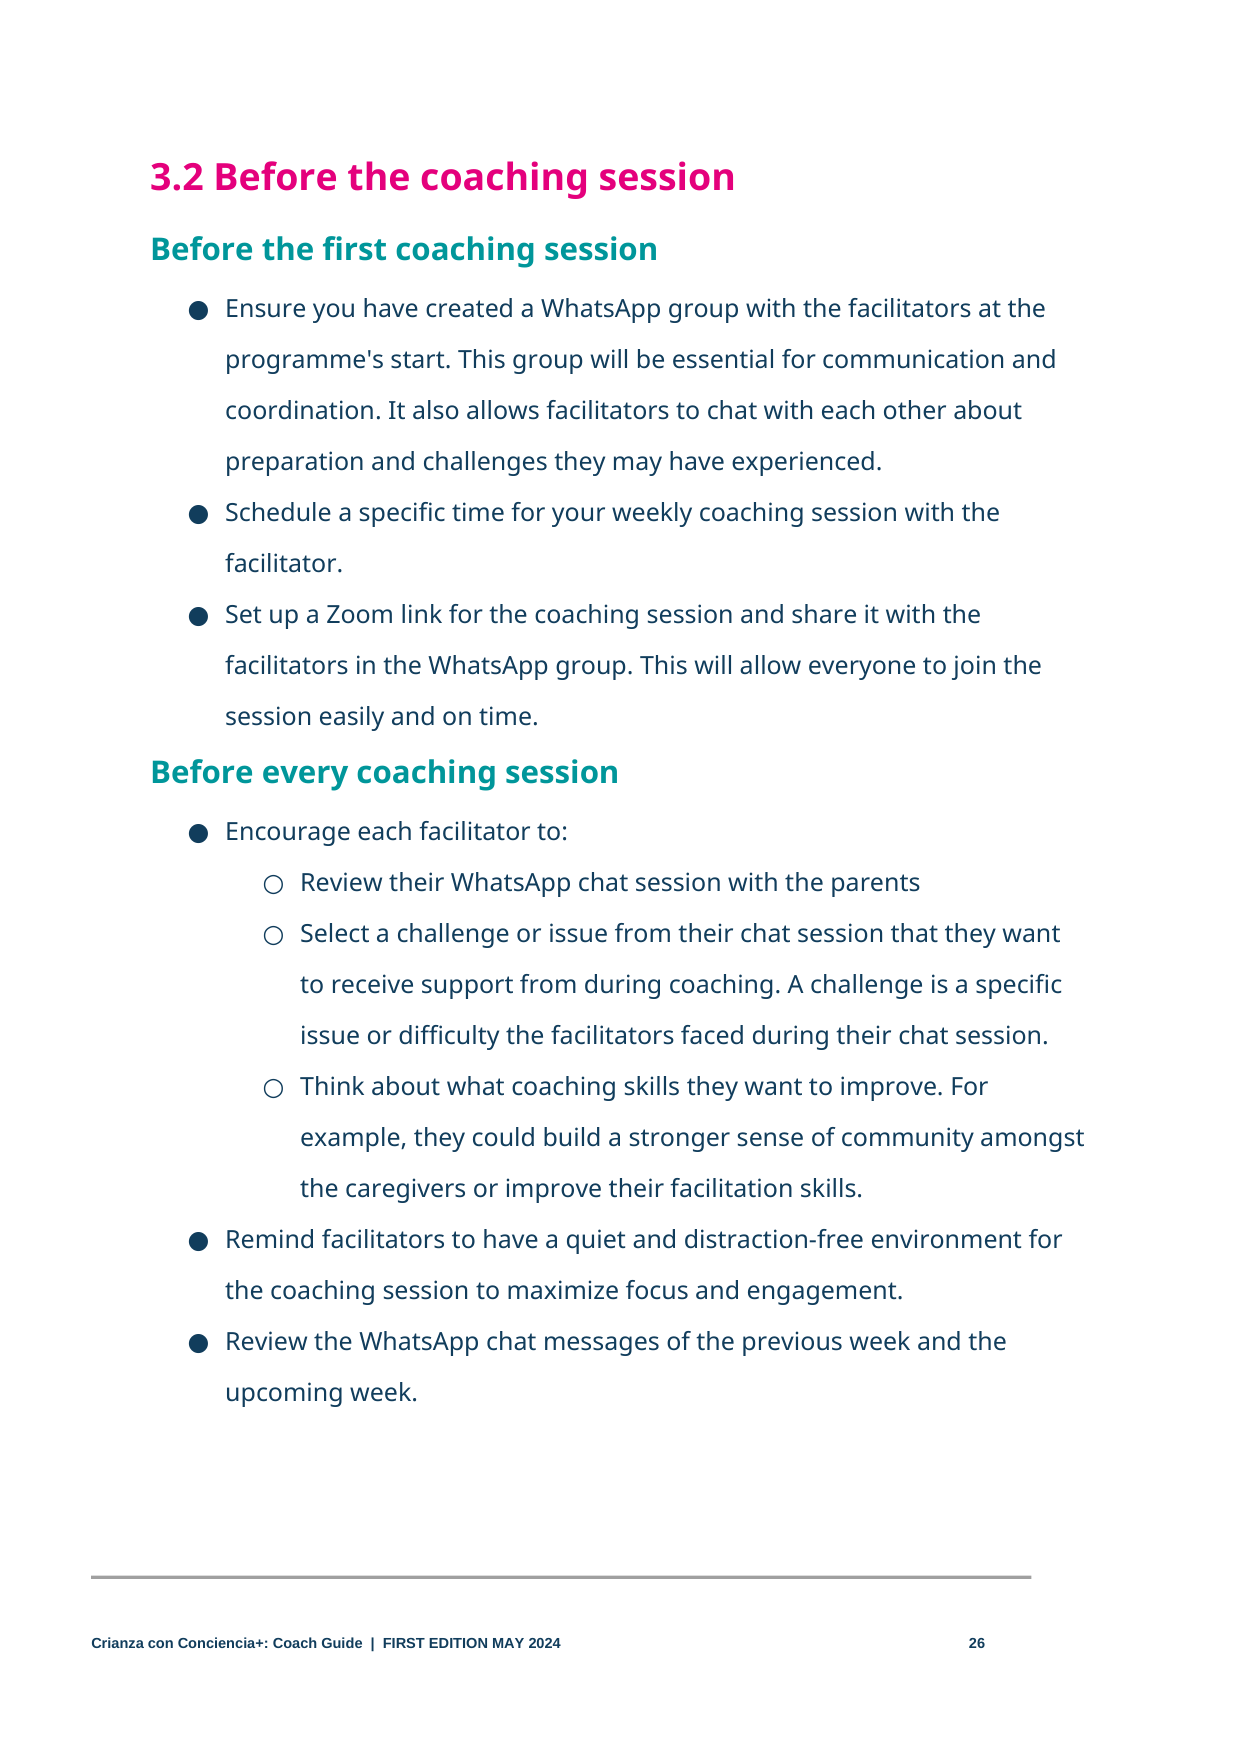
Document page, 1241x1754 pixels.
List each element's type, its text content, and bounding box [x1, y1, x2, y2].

list Schedule a specific time for your weekly coaching session with the facilitator. [187, 494, 1090, 580]
subtitle 3.2 Before the coaching session [150, 150, 1090, 201]
list Select a challenge or issue from their chat session that they want to receive support from during coaching. A challenge is a specific issue or difficulty the facilitators faced during their chat session. [262, 916, 1090, 1052]
subtitle Before the first coaching session [150, 227, 1090, 269]
list Set up a Zoom link for the coaching session and share it with the facilitators in the WhatsApp group. This will allow everyone to join the session easily and on time. [187, 597, 1090, 733]
subtitle Before every coaching session [150, 750, 1090, 792]
list Remind facilitators to have a quiet and distraction-free environment for the coaching session to maximize focus and engagement. [187, 1222, 1090, 1307]
list Review the WhatsApp chat messages of the previous week and the upcoming week. [187, 1324, 1090, 1409]
list Review their WhatsApp chat session with the parents [262, 865, 1090, 899]
list Think about what coaching skills they want to improve. For example, they could build a stronger sense of community amongst the caregivers or improve their facilitation skills. [262, 1069, 1090, 1205]
list Encourage each facilitator to: [187, 814, 1090, 848]
list Ensure you have created a WhatsApp group with the facilitators at the programme's start. This group will be essential for communication and coordination. It also allows facilitators to chat with each other about preparation and challenges they may have experienced. [187, 290, 1090, 478]
